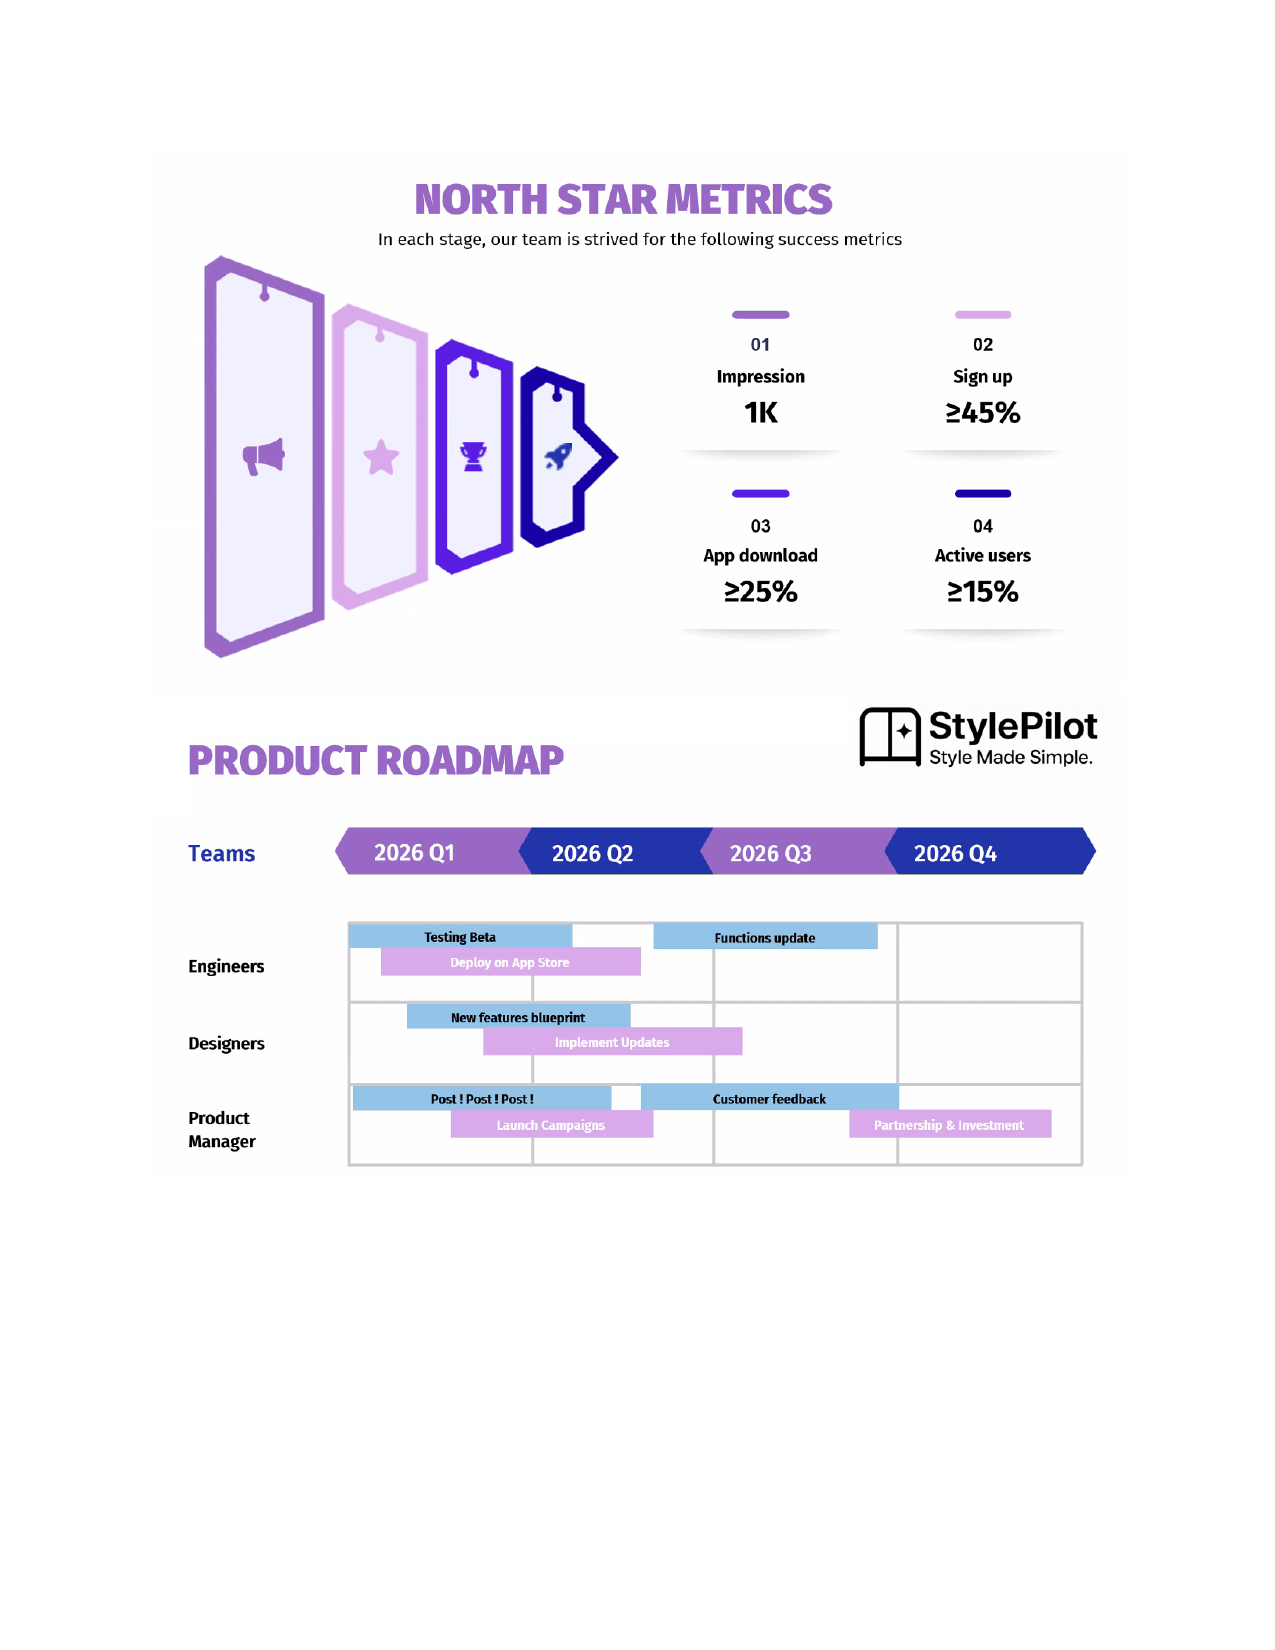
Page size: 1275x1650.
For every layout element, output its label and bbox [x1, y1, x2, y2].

picture [150, 150, 1125, 686]
picture [150, 689, 1125, 1186]
